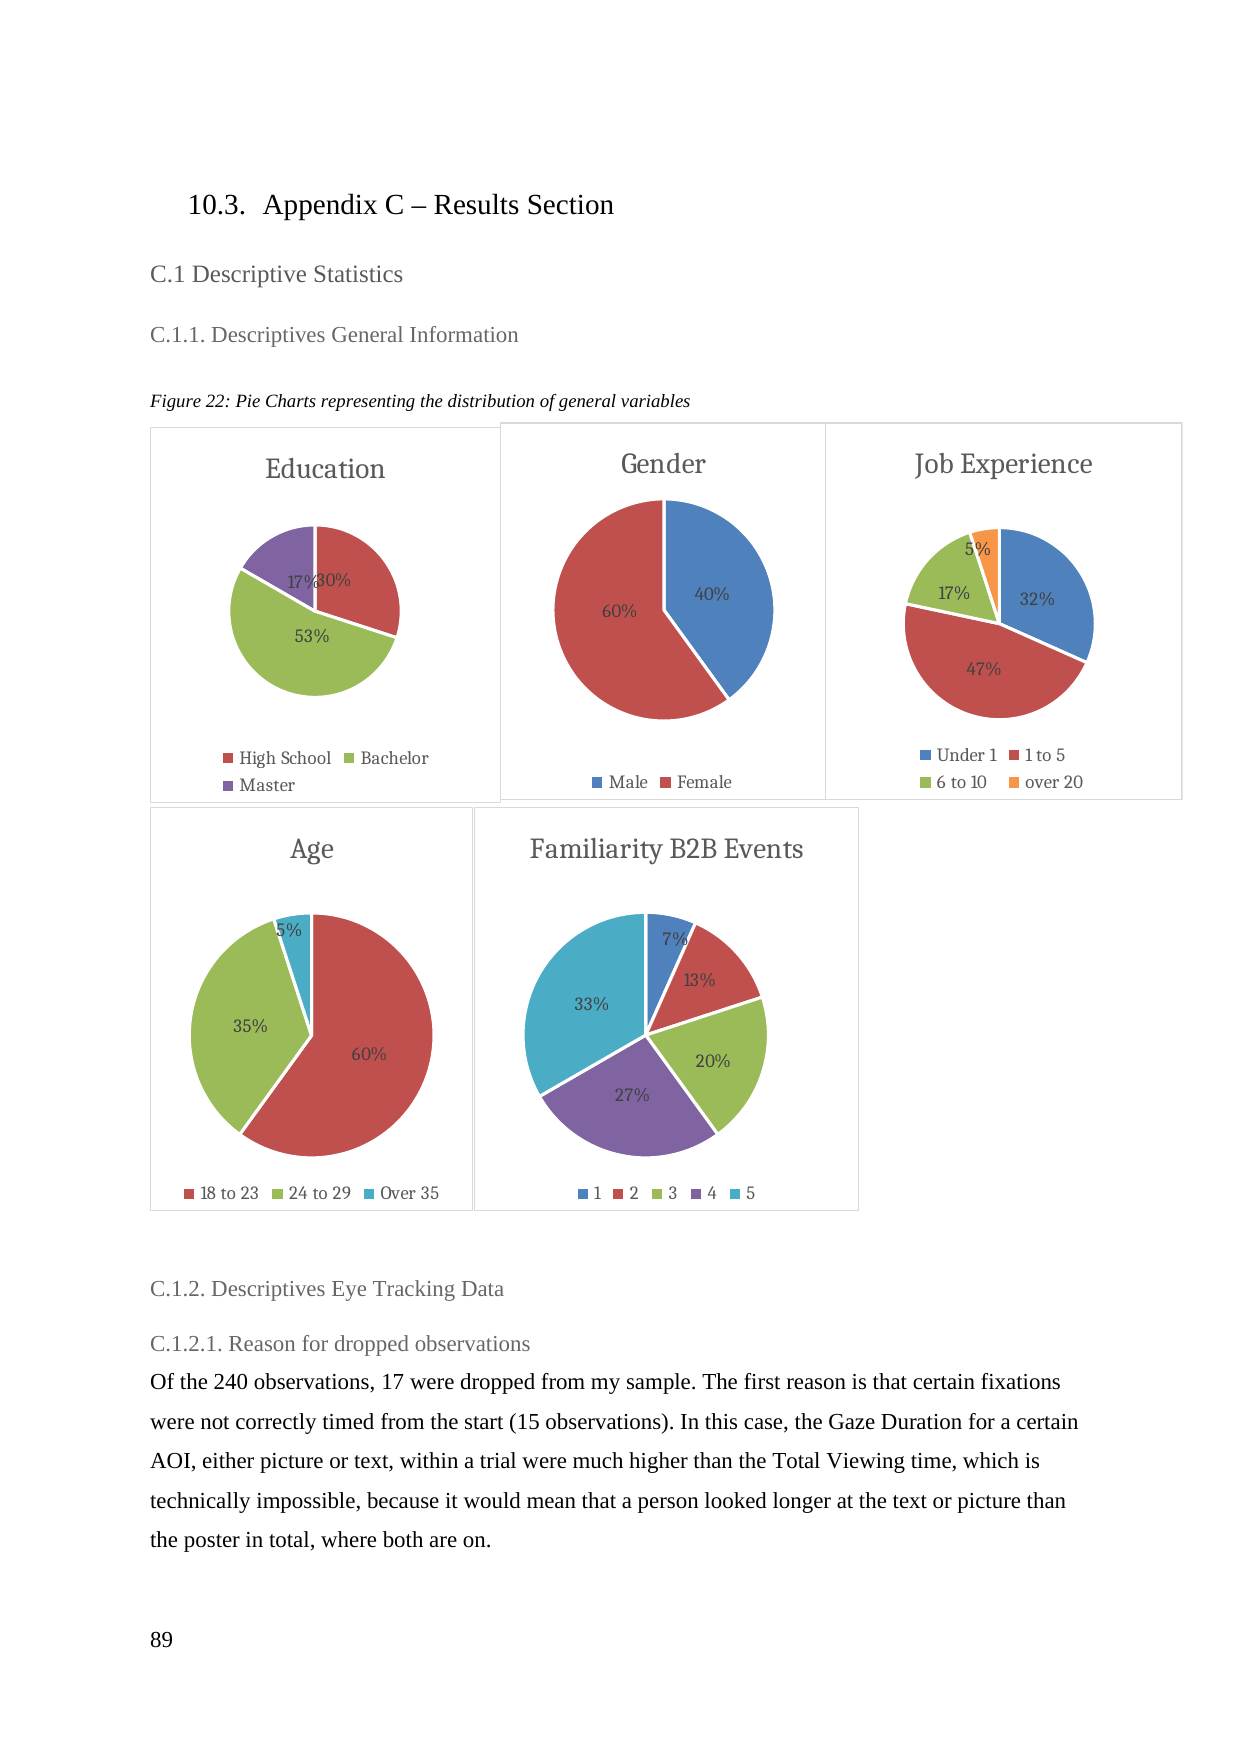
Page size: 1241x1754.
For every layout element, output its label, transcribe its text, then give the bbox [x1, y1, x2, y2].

text Figure 22: Pie Charts representing the distribution of general variables [150, 390, 1090, 412]
subtitle C.1 Descriptive Statistics [150, 259, 1090, 288]
subtitle C.1.2.1. Reason for dropped observations [150, 1330, 1090, 1356]
text Of the 240 observations, 17 were dropped from my sample. The first reason is that certain fixations were not correctly timed from the start (15 observations). In this case, the Gaze Duration for a certain AOI, either picture or text, within a trial were much higher than the Total Viewing time, which is technically impossible, because it would mean that a person looked longer at the text or picture than the poster in total, where both are on. [150, 1368, 1090, 1553]
subtitle C.1.1. Descriptives General Information [150, 322, 1090, 348]
subtitle Appendix C – Results Section [187, 187, 1090, 221]
subtitle C.1.2. Descriptives Eye Tracking Data [150, 1274, 1090, 1301]
